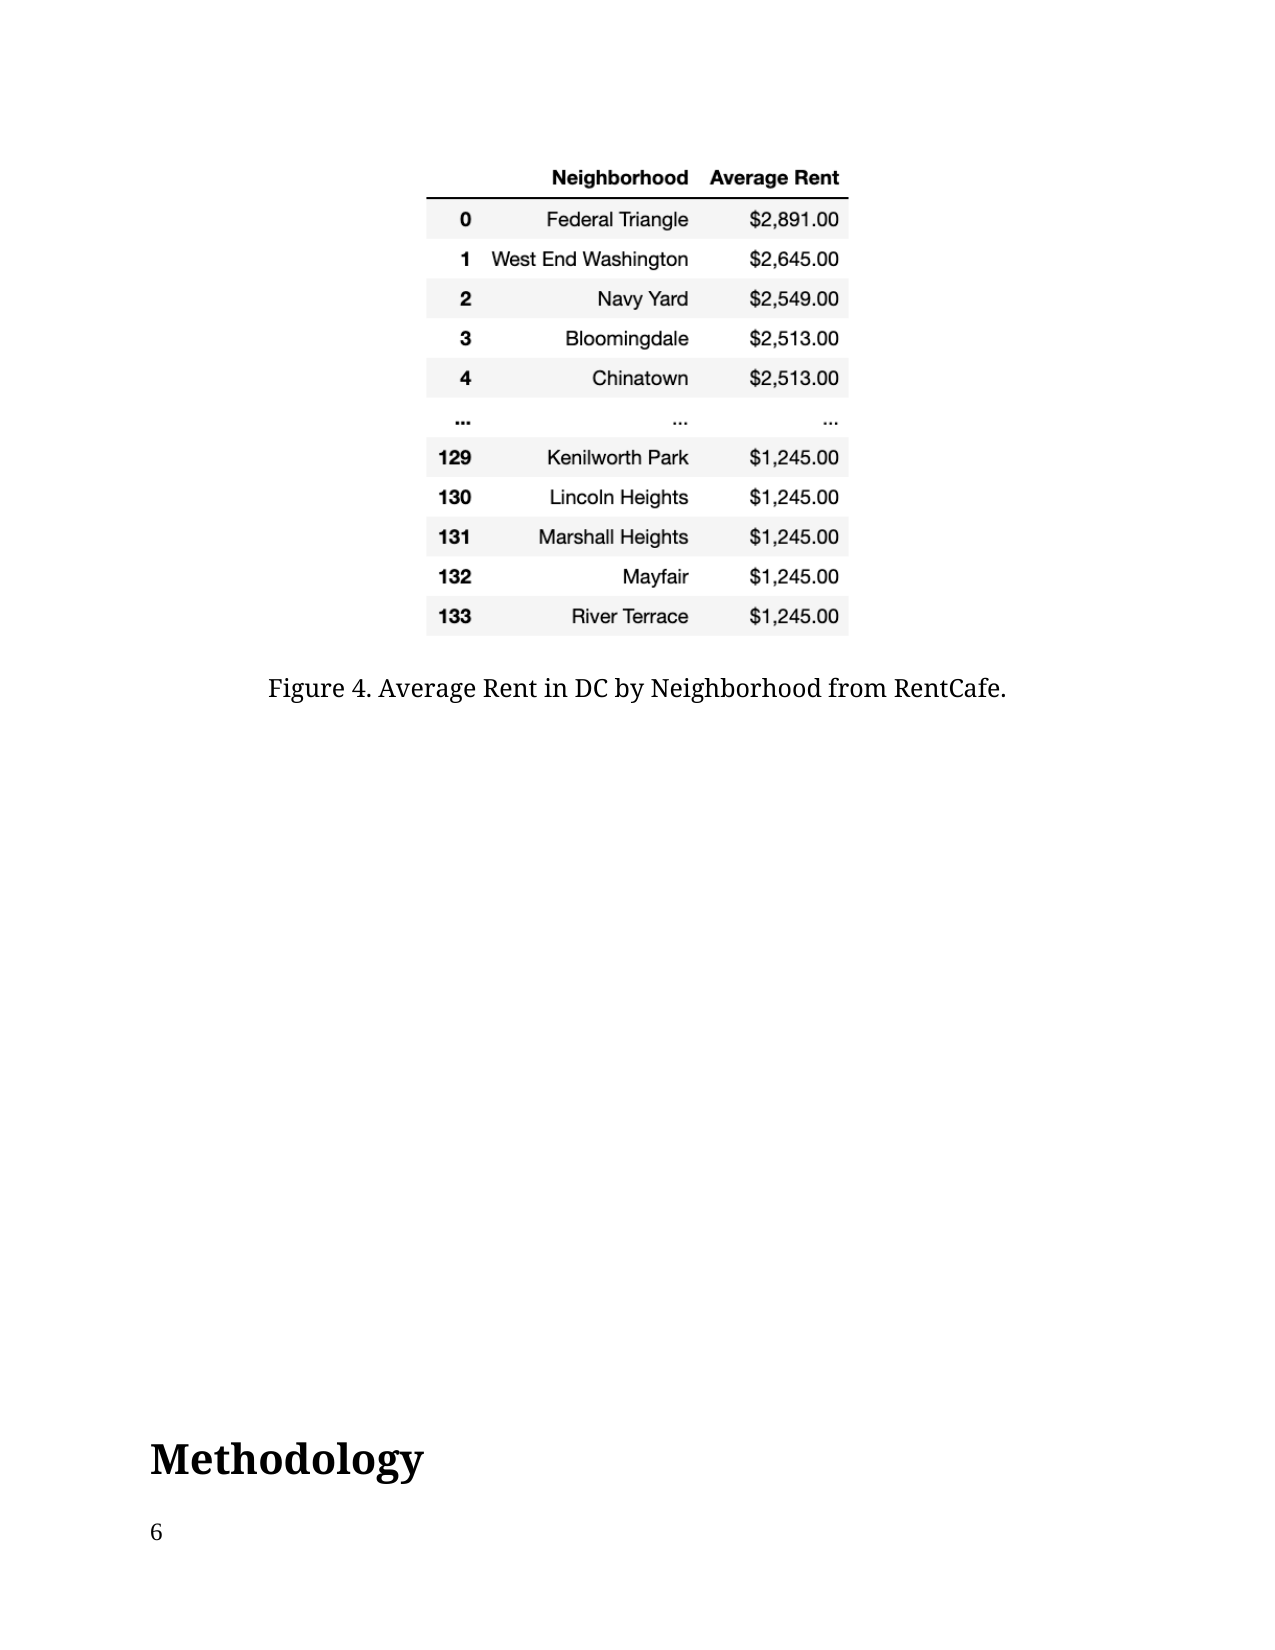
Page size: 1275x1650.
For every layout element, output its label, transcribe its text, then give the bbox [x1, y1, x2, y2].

text Methodology [150, 1429, 1125, 1486]
picture [416, 150, 859, 642]
text Figure 4. Average Rent in DC by Neighborhood from RentCafe. [150, 671, 1125, 705]
